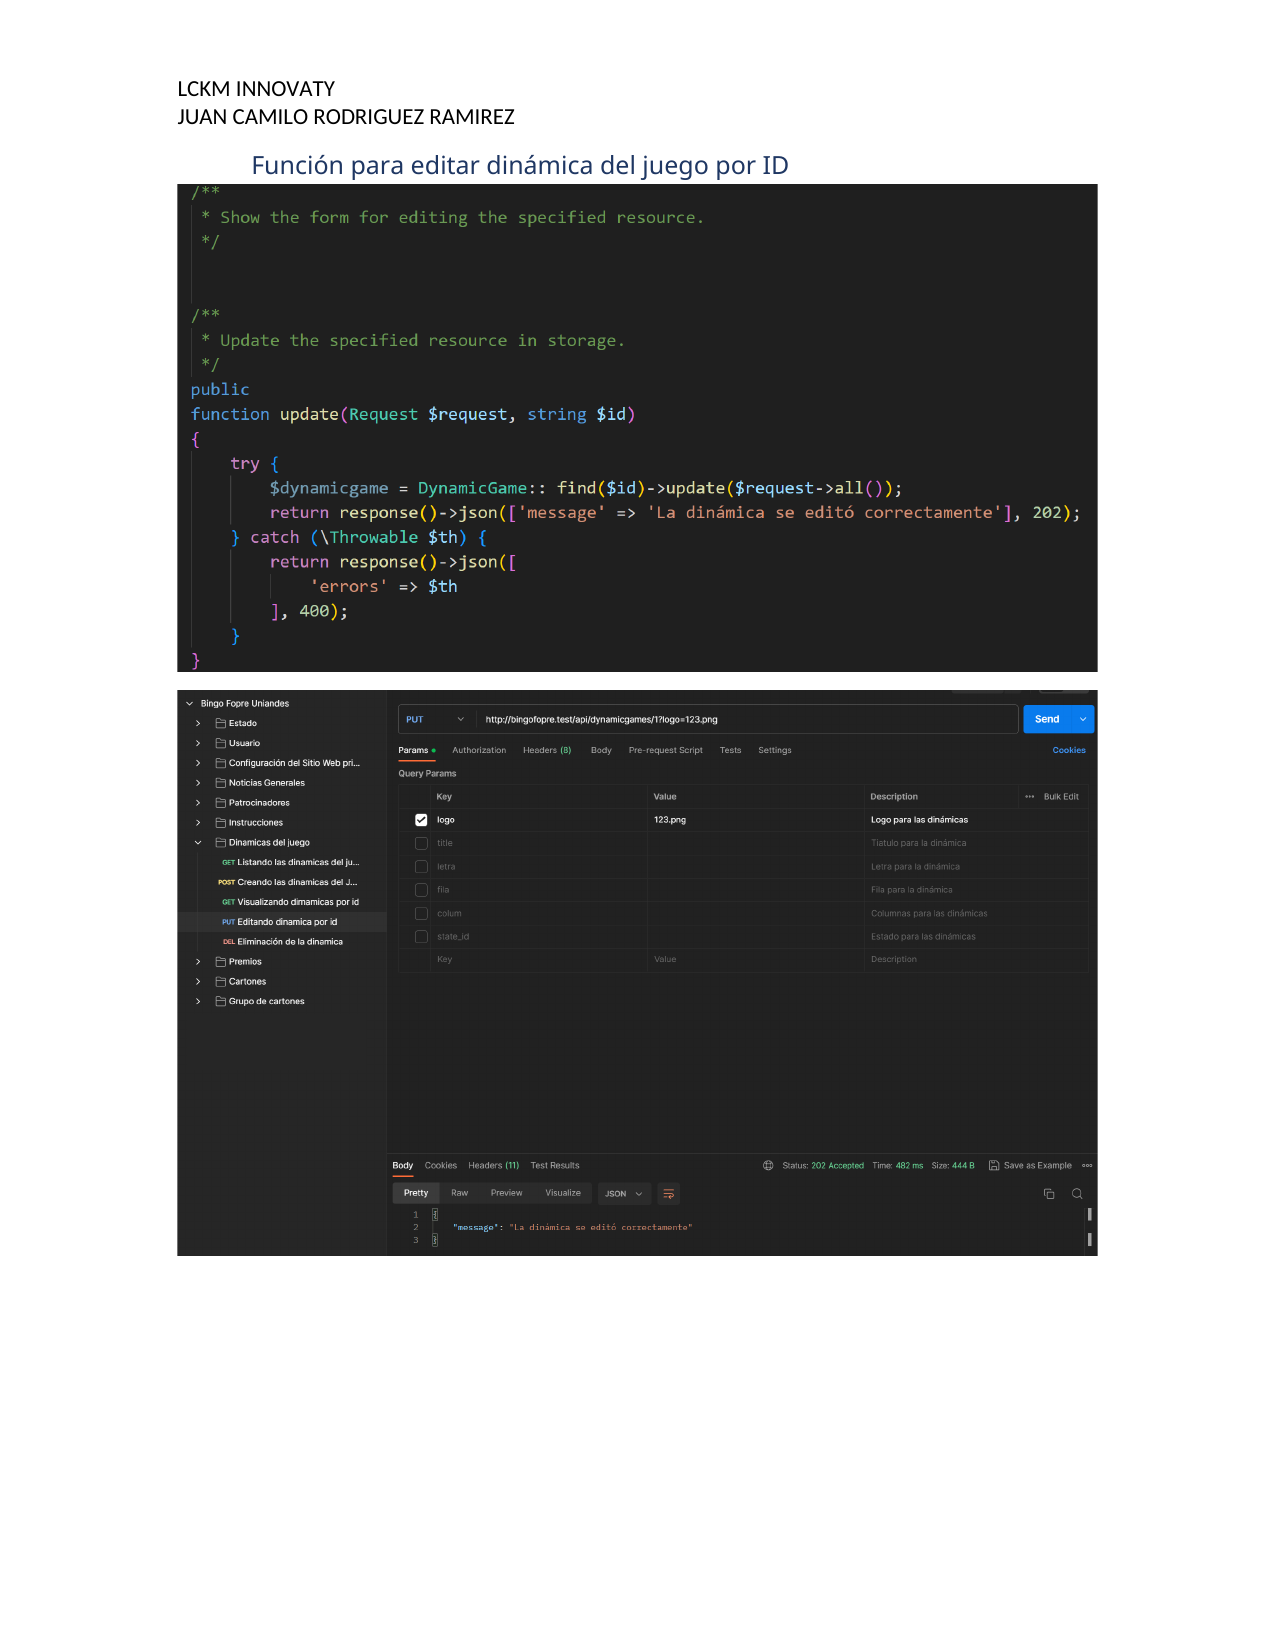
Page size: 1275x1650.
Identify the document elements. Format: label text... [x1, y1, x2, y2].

picture [177, 690, 1098, 1256]
subtitle Función para editar dinámica del juego por ID [177, 148, 1098, 182]
picture [177, 184, 1098, 672]
